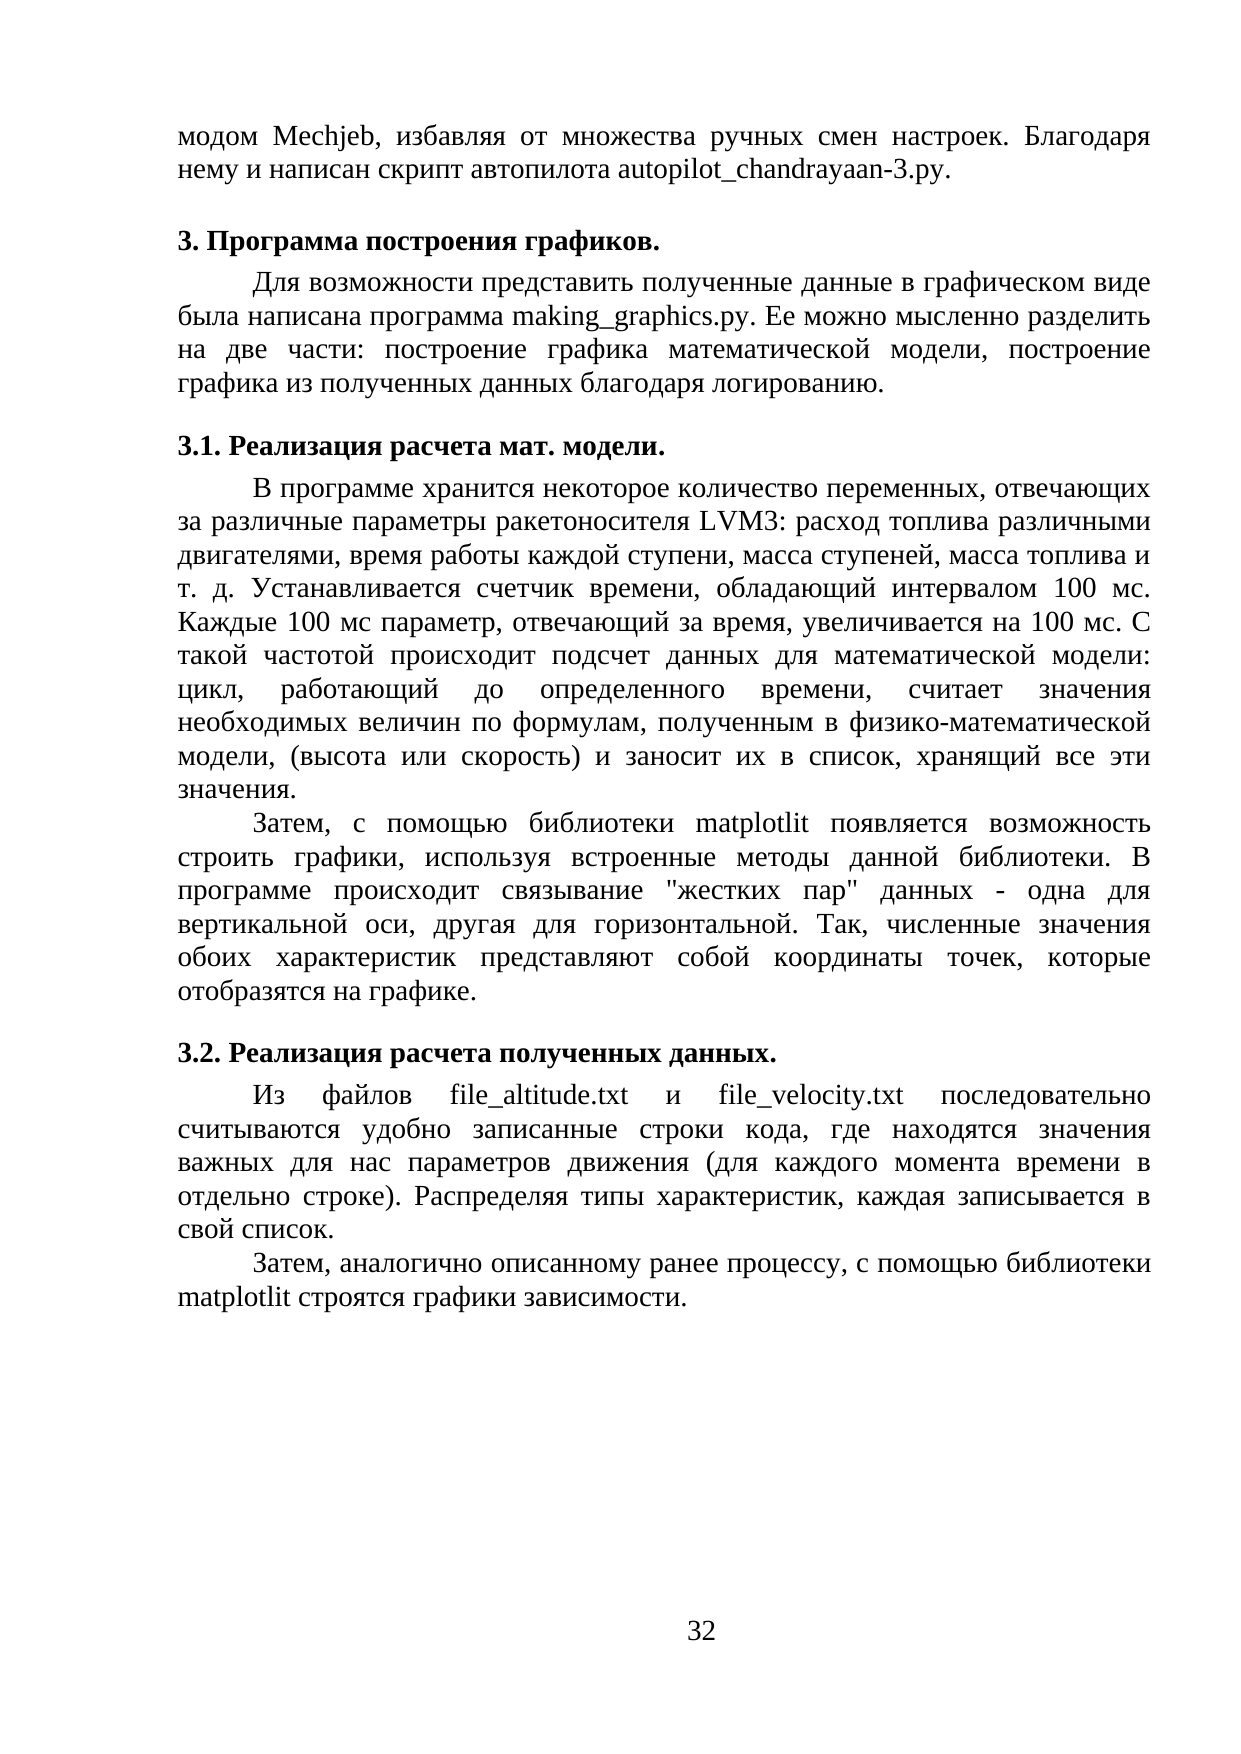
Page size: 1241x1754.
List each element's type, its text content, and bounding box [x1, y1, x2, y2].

text Затем, аналогично описанному ранее процессу, с помощью библиотеки matplotlit строятся графики зависимости. [177, 1245, 1152, 1312]
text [177, 118, 1152, 185]
text Затем, с помощью библиотеки matplotlit появляется возможность строить графики, используя встроенные методы данной библиотеки. В программе происходит связывание "жестких пар" данных - одна для вертикальной оси, другая для горизонтальной. Так, численные значения обоих характеристик представляют собой координаты точек, которые отобразятся на графике. [177, 805, 1152, 1006]
text Из файлов file_altitude.txt и file_velocity.txt последовательно считываются удобно записанные строки кода, где находятся значения важных для нас параметров движения (для каждого момента времени в отдельно строке). Распределяя типы характеристик, каждая записывается в свой список. [177, 1077, 1152, 1245]
text В программе хранится некоторое количество переменных, отвечающих за различные параметры ракетоносителя LVM3: расход топлива различными двигателями, время работы каждой ступени, масса ступеней, масса топлива и т. д. Устанавливается счетчик времени, обладающий интервалом 100 мс. Каждые 100 мс параметр, отвечающий за время, увеличивается на 100 мс. С такой частотой происходит подсчет данных для математической модели: цикл, работающий до определенного времени, считает значения необходимых величин по формулам, полученным в физико-математической модели, (высота или скорость) и заносит их в список, хранящий все эти значения. [177, 470, 1152, 805]
text Для возможности представить полученные данные в графическом виде была написана программа making_graphics.py. Ее можно мысленно разделить на две части: построение графика математической модели, построение графика из полученных данных благодаря логированию. [177, 264, 1152, 399]
subtitle 3. Программа построения графиков. [177, 223, 1152, 256]
subtitle 3.1. Реализация расчета мат. модели. [177, 428, 1152, 461]
subtitle 3.2. Реализация расчета полученных данных. [177, 1036, 1152, 1069]
